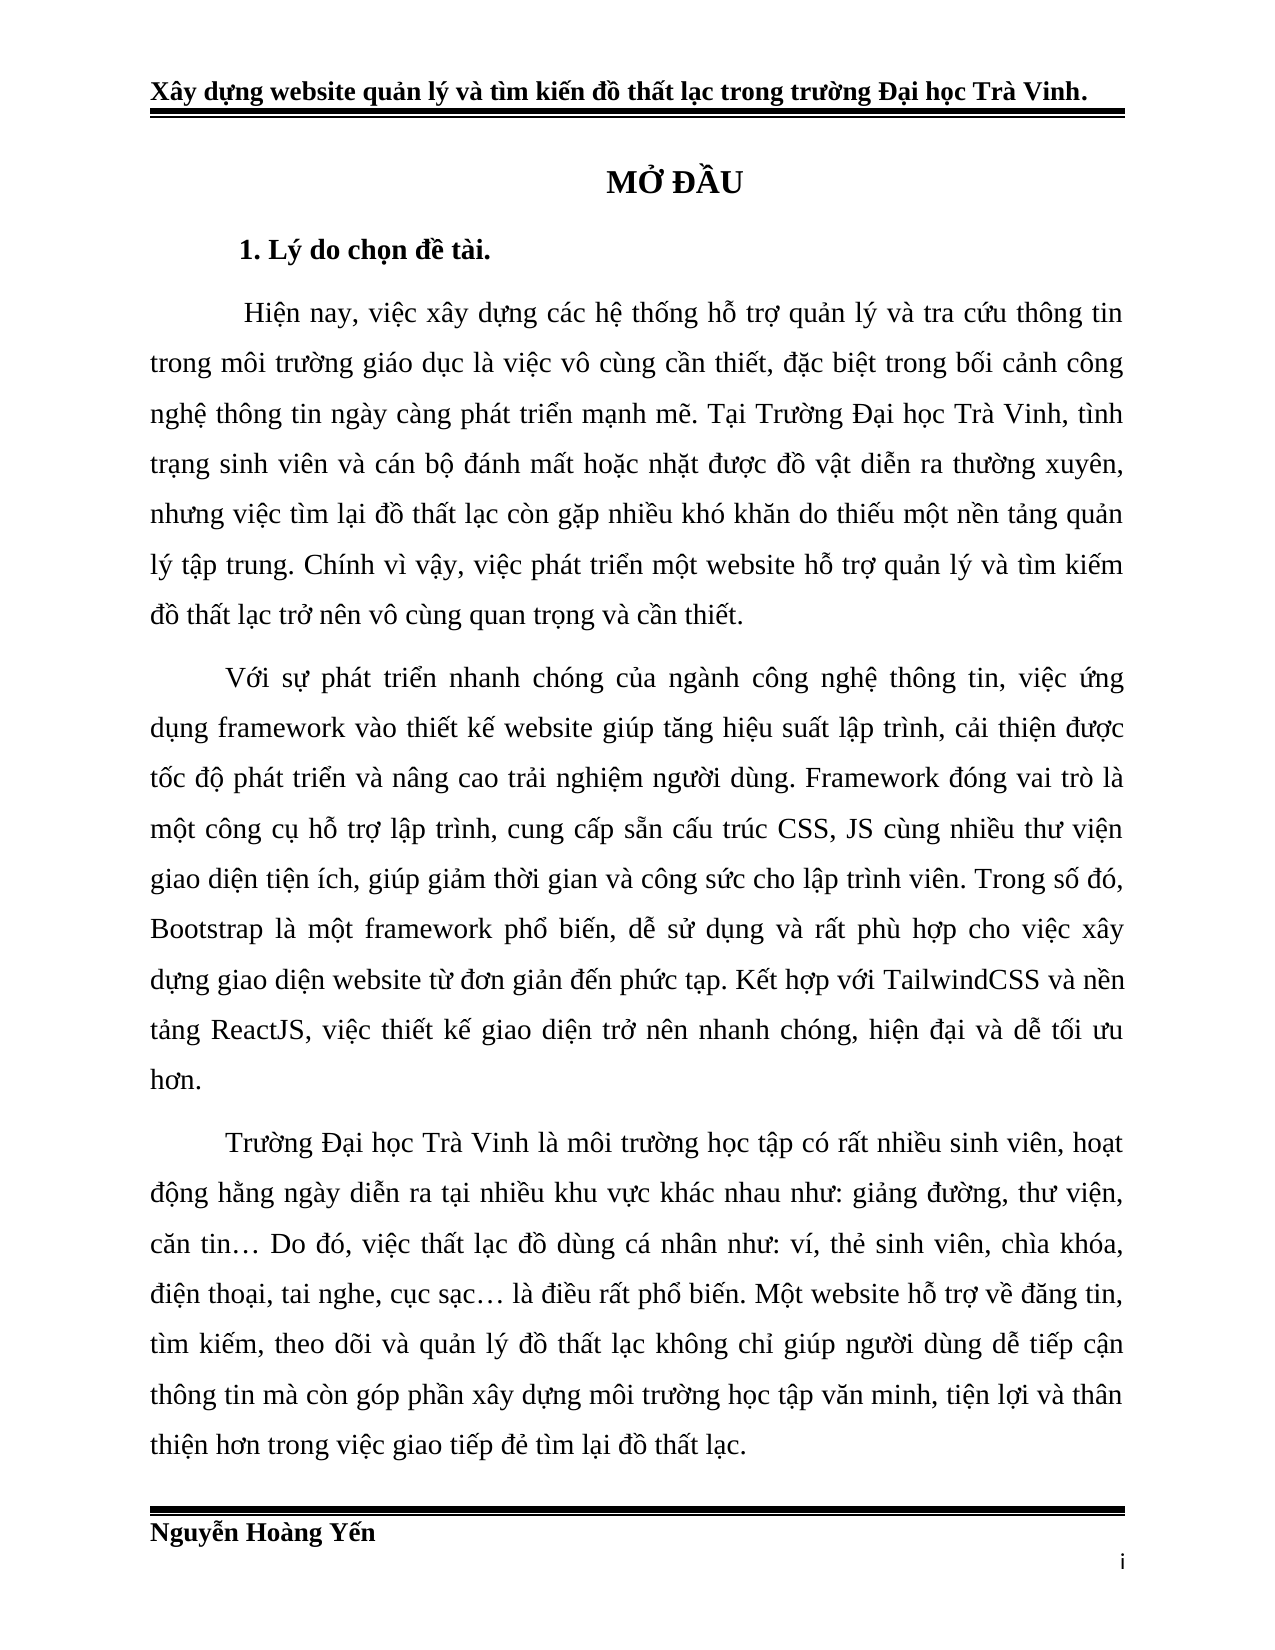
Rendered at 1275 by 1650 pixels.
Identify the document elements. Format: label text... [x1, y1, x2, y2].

list Lý do chọn đề tài. [239, 232, 1125, 266]
text MỞ ĐẦU [150, 162, 1125, 201]
text Hiện nay, việc xây dựng các hệ thống hỗ trợ quản lý và tra cứu thông tin trong môi trường giáo dục là việc vô cùng cần thiết, đặc biệt trong bối cảnh công nghệ thông tin ngày càng phát triển mạnh mẽ. Tại Trường Đại học Trà Vinh, tình trạng sinh viên và cán bộ đánh mất hoặc nhặt được đồ vật diễn ra thường xuyên, nhưng việc tìm lại đồ thất lạc còn gặp nhiều khó khăn do thiếu một nền tảng quản lý tập trung. Chính vì vậy, việc phát triển một website hỗ trợ quản lý và tìm kiếm đồ thất lạc trở nên vô cùng quan trọng và cần thiết. [150, 295, 1125, 631]
text Trường Đại học Trà Vinh là môi trường học tập có rất nhiều sinh viên, hoạt động hằng ngày diễn ra tại nhiều khu vực khác nhau như: giảng đường, thư viện, căn tin… Do đó, việc thất lạc đồ dùng cá nhân như: ví, thẻ sinh viên, chìa khóa, điện thoại, tai nghe, cục sạc… là điều rất phổ biến. Một website hỗ trợ về đăng tin, tìm kiếm, theo dõi và quản lý đồ thất lạc không chỉ giúp người dùng dễ tiếp cận thông tin mà còn góp phần xây dựng môi trường học tập văn minh, tiện lợi và thân thiện hơn trong việc giao tiếp đẻ tìm lại đồ thất lạc. [150, 1125, 1125, 1461]
text Với sự phát triển nhanh chóng của ngành công nghệ thông tin, việc ứng dụng framework vào thiết kế website giúp tăng hiệu suất lập trình, cải thiện được tốc độ phát triển và nâng cao trải nghiệm người dùng. Framework đóng vai trò là một công cụ hỗ trợ lập trình, cung cấp sẵn cấu trúc CSS, JS cùng nhiều thư viện giao diện tiện ích, giúp giảm thời gian và công sức cho lập trình viên. Trong số đó, Bootstrap là một framework phổ biến, dễ sử dụng và rất phù hợp cho việc xây dựng giao diện website từ đơn giản đến phức tạp. Kết hợp với TailwindCSS và nền tảng ReactJS, việc thiết kế giao diện trở nên nhanh chóng, hiện đại và dễ tối ưu hơn. [150, 660, 1125, 1096]
